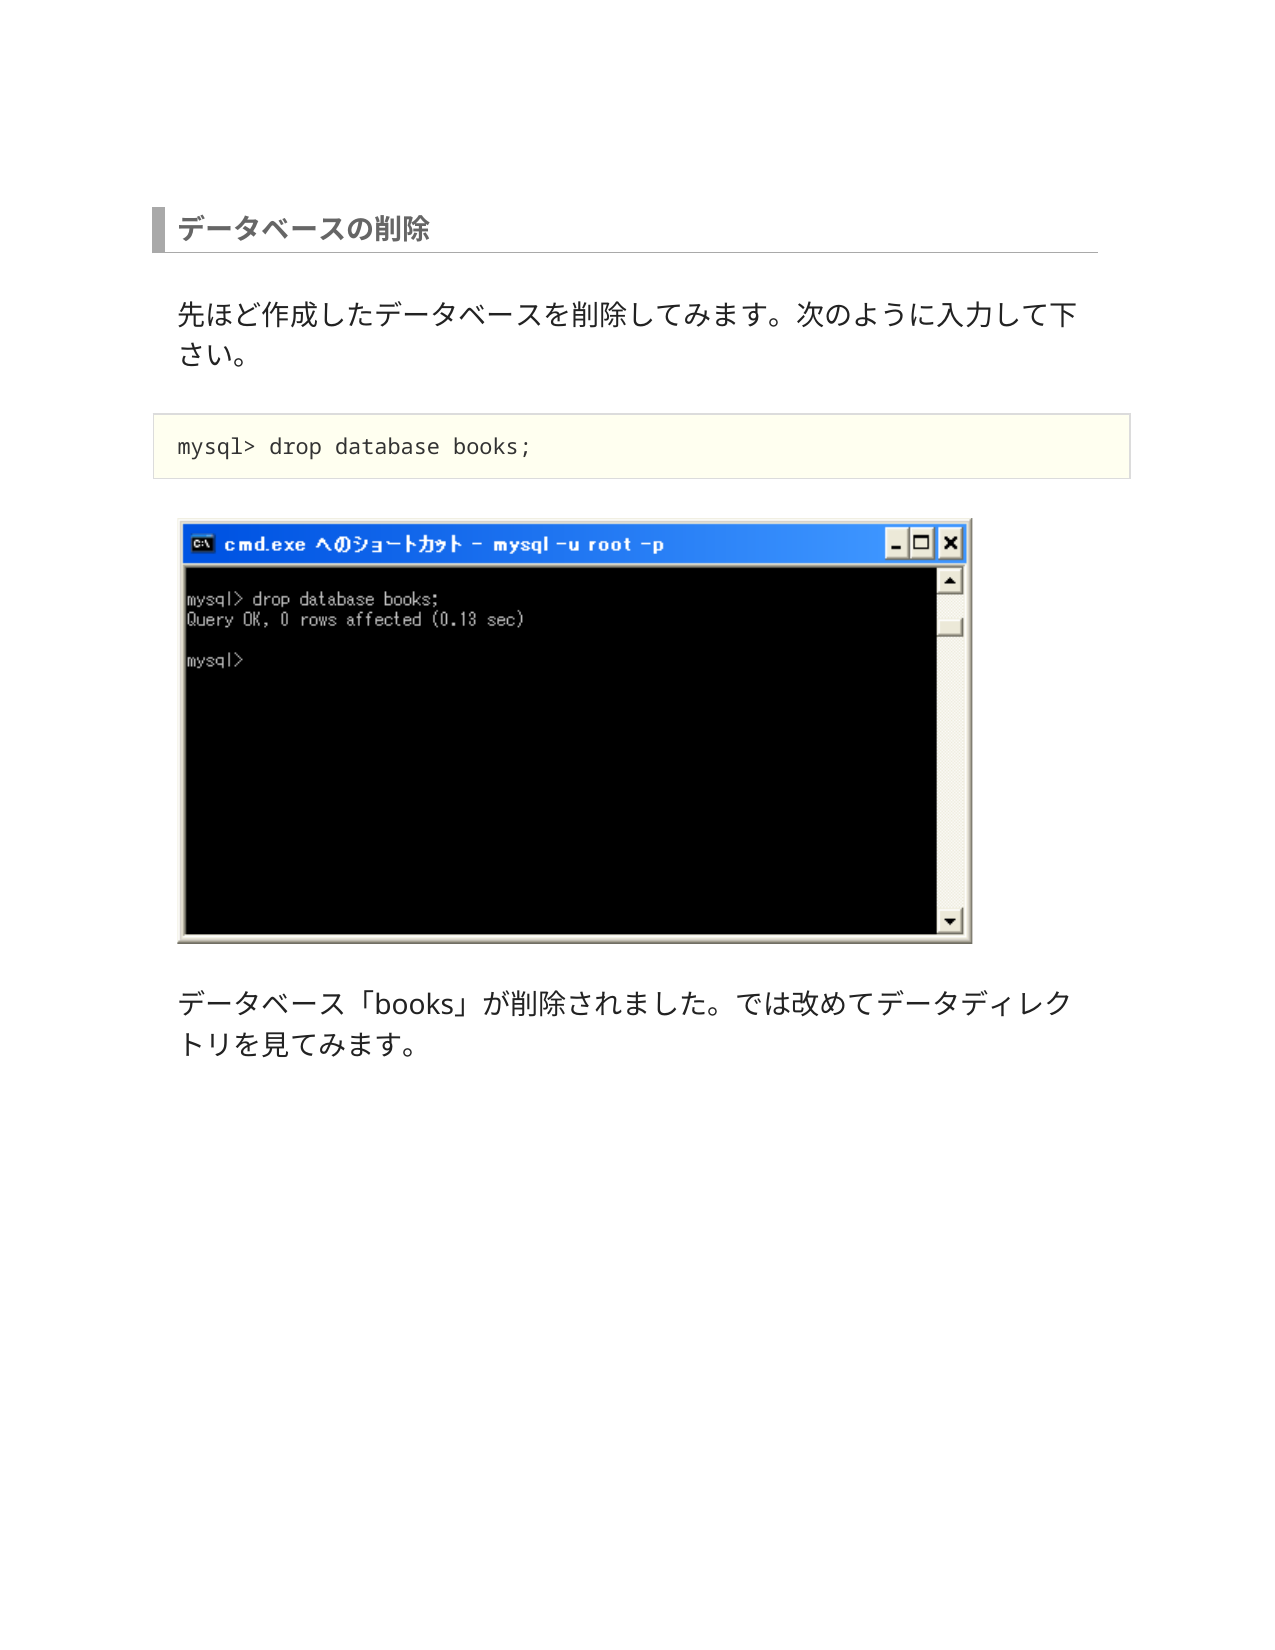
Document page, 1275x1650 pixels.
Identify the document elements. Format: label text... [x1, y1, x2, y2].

text mysql> drop database books; [154, 415, 1129, 478]
text データベースの削除 [165, 207, 1098, 252]
picture [177, 518, 973, 944]
text データベース「books」が削除されました。では改めてデータディレクトリを見てみます。 [177, 982, 1098, 1064]
text 先ほど作成したデータベースを削除してみます。次のように入力して下さい。 [177, 292, 1098, 374]
